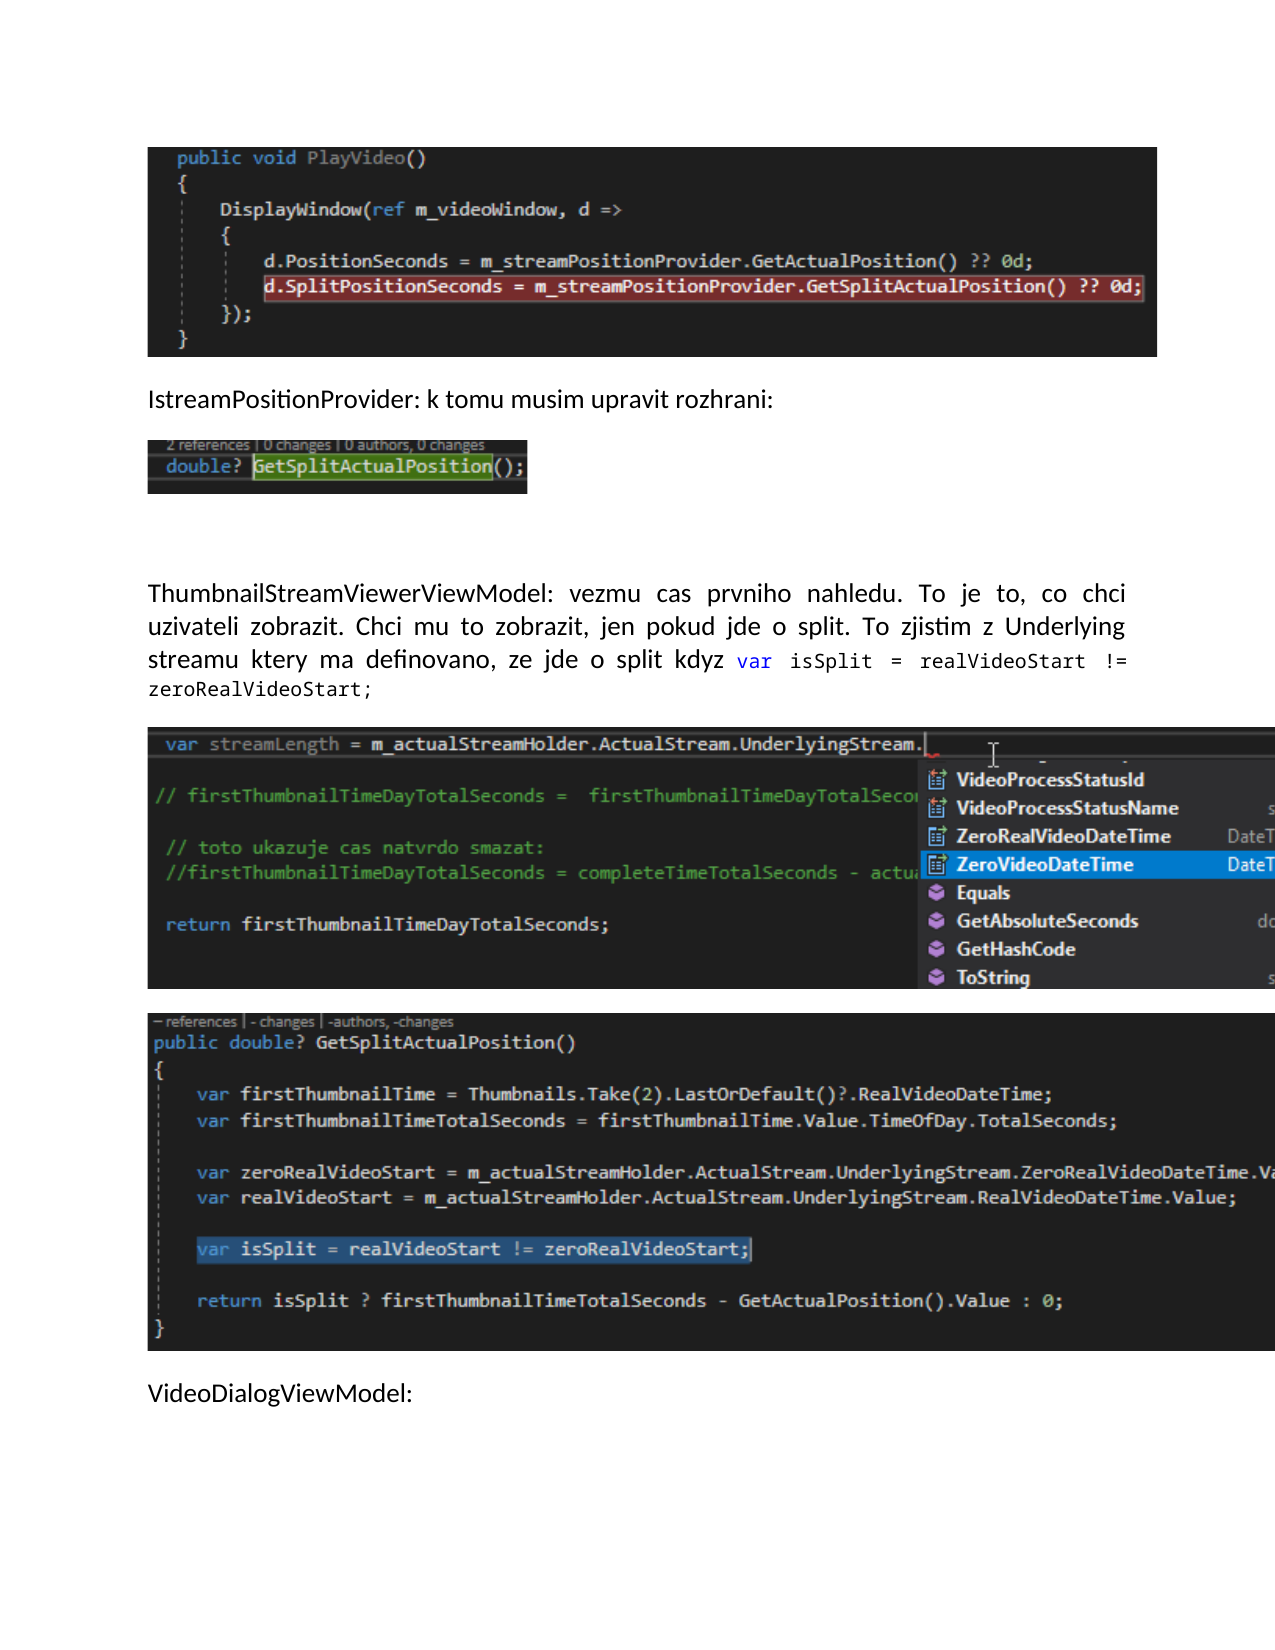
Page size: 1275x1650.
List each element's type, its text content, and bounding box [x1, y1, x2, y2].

text ThumbnailStreamViewerViewModel: vezmu cas prvniho nahledu. To je to, co chci uzivateli zobrazit. Chci mu to zobrazit, jen pokud jde o split. To zjistim z Underlying streamu ktery ma definovano, ze jde o split kdyz var isSplit = realVideoStart != zeroRealVideoStart; [148, 576, 1127, 702]
picture [147, 727, 1275, 989]
text IstreamPositionProvider: k tomu musim upravit rozhrani: [148, 382, 1127, 415]
text VideoDialogViewModel: [148, 1376, 1127, 1409]
